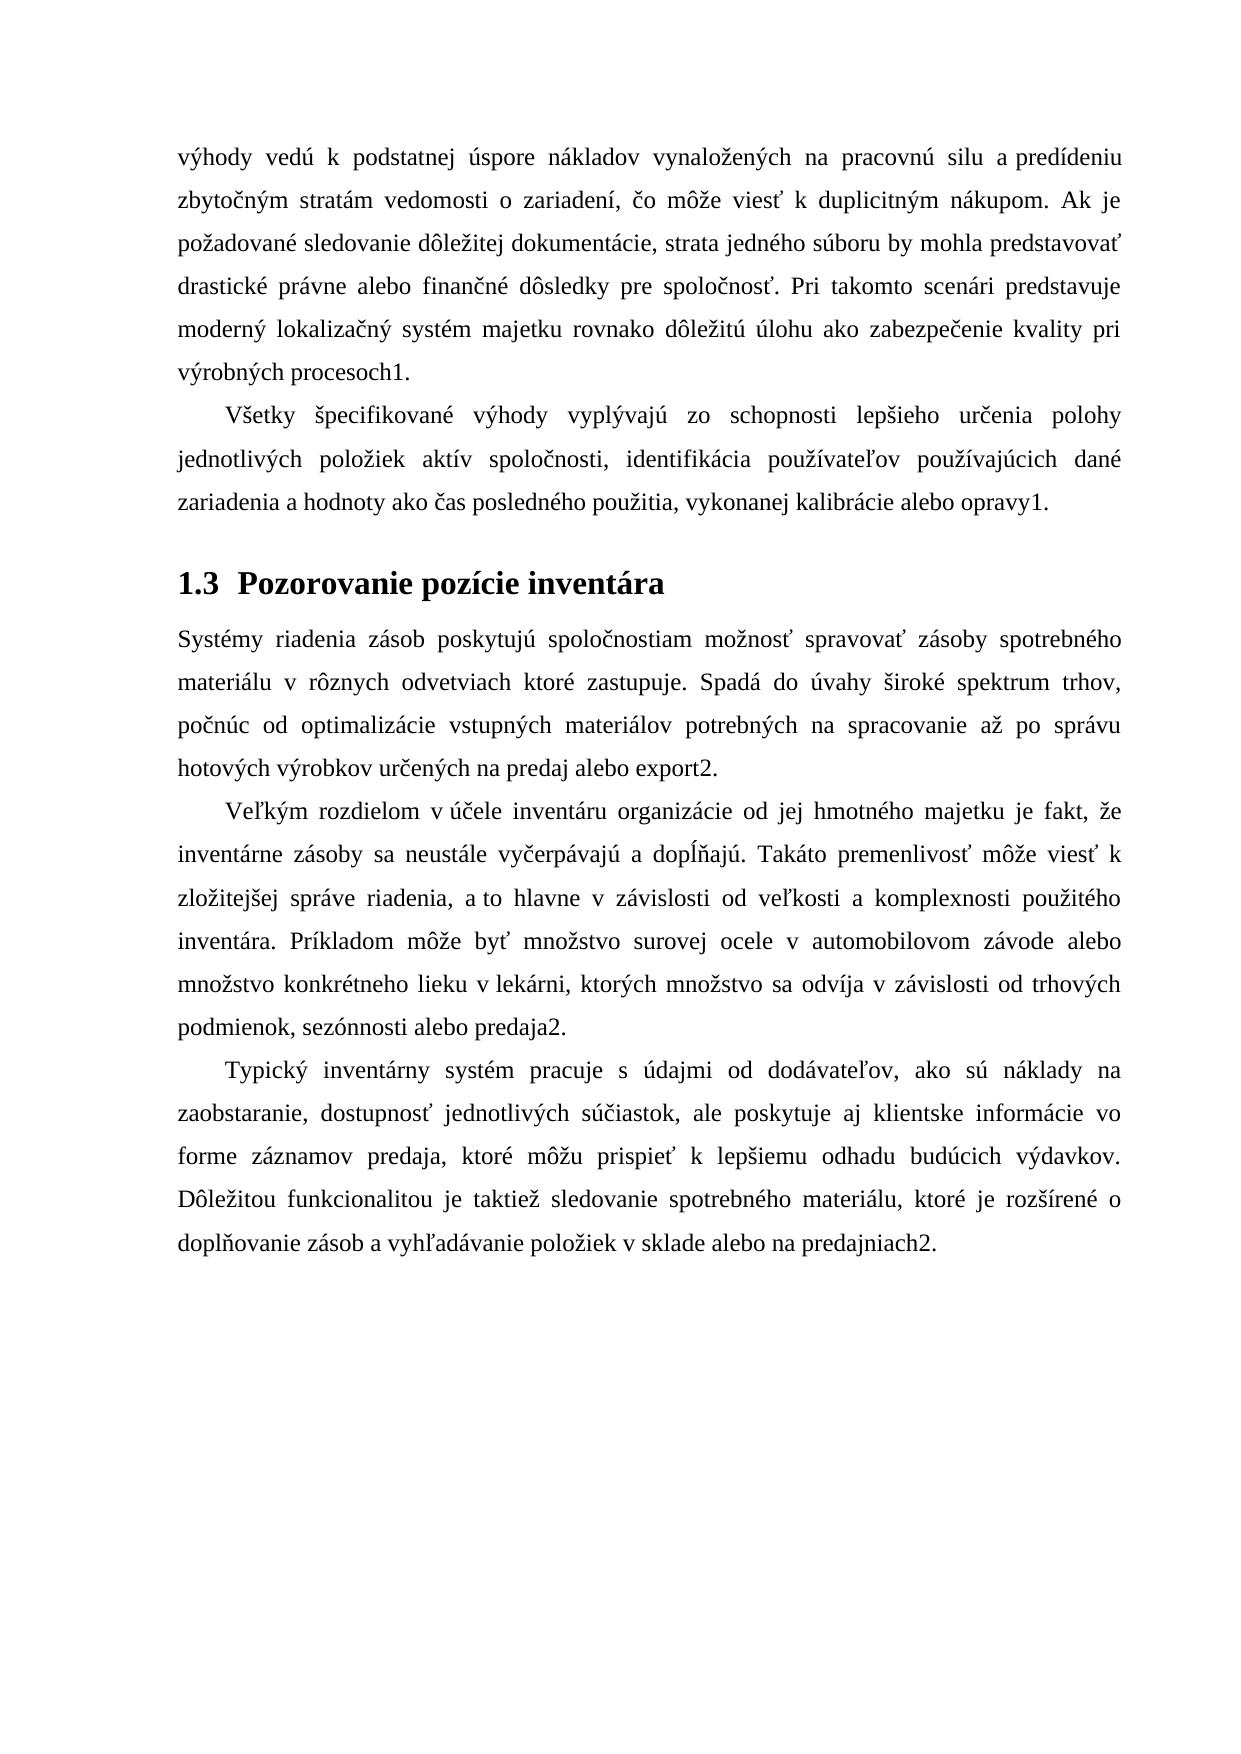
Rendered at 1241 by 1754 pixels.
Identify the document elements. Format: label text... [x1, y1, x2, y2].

text Typický inventárny systém pracuje s údajmi od dodávateľov, ako sú náklady na zaobstaranie, dostupnosť jednotlivých súčiastok, ale poskytuje aj klientske informácie vo forme záznamov predaja, ktoré môžu prispieť k lepšiemu odhadu budúcich výdavkov. Dôležitou funkcionalitou je taktiež sledovanie spotrebného materiálu, ktoré je rozšírené o doplňovanie zásob a vyhľadávanie položiek v sklade alebo na predajniach. [177, 1055, 1122, 1256]
text Veľkým rozdielom v účele inventáru organizácie od jej hmotného majetku je fakt, že inventárne zásoby sa neustále vyčerpávajú a dopĺňajú. Takáto premenlivosť môže viesť k zložitejšej správe riadenia, a to hlavne v závislosti od veľkosti a komplexnosti použitého inventára. Príkladom môže byť množstvo surovej ocele v automobilovom závode alebo množstvo konkrétneho lieku v lekárni, ktorých množstvo sa odvíja v závislosti od trhových podmienok, sezónnosti alebo predaja. [177, 796, 1122, 1041]
text Systémy riadenia zásob poskytujú spoločnostiam možnosť spravovať zásoby spotrebného materiálu v rôznych odvetviach ktoré zastupuje. Spadá do úvahy široké spektrum trhov, počnúc od optimalizácie vstupných materiálov potrebných na spracovanie až po správu hotových výrobkov určených na predaj alebo export. [177, 624, 1122, 782]
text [177, 142, 1122, 386]
subtitle Pozorovanie pozície inventára [177, 563, 1122, 602]
text Všetky špecifikované výhody vyplývajú zo schopnosti lepšieho určenia polohy jednotlivých položiek aktív spoločnosti, identifikácia používateľov používajúcich dané zariadenia a hodnoty ako čas posledného použitia, vykonanej kalibrácie alebo opravy. [177, 401, 1122, 516]
